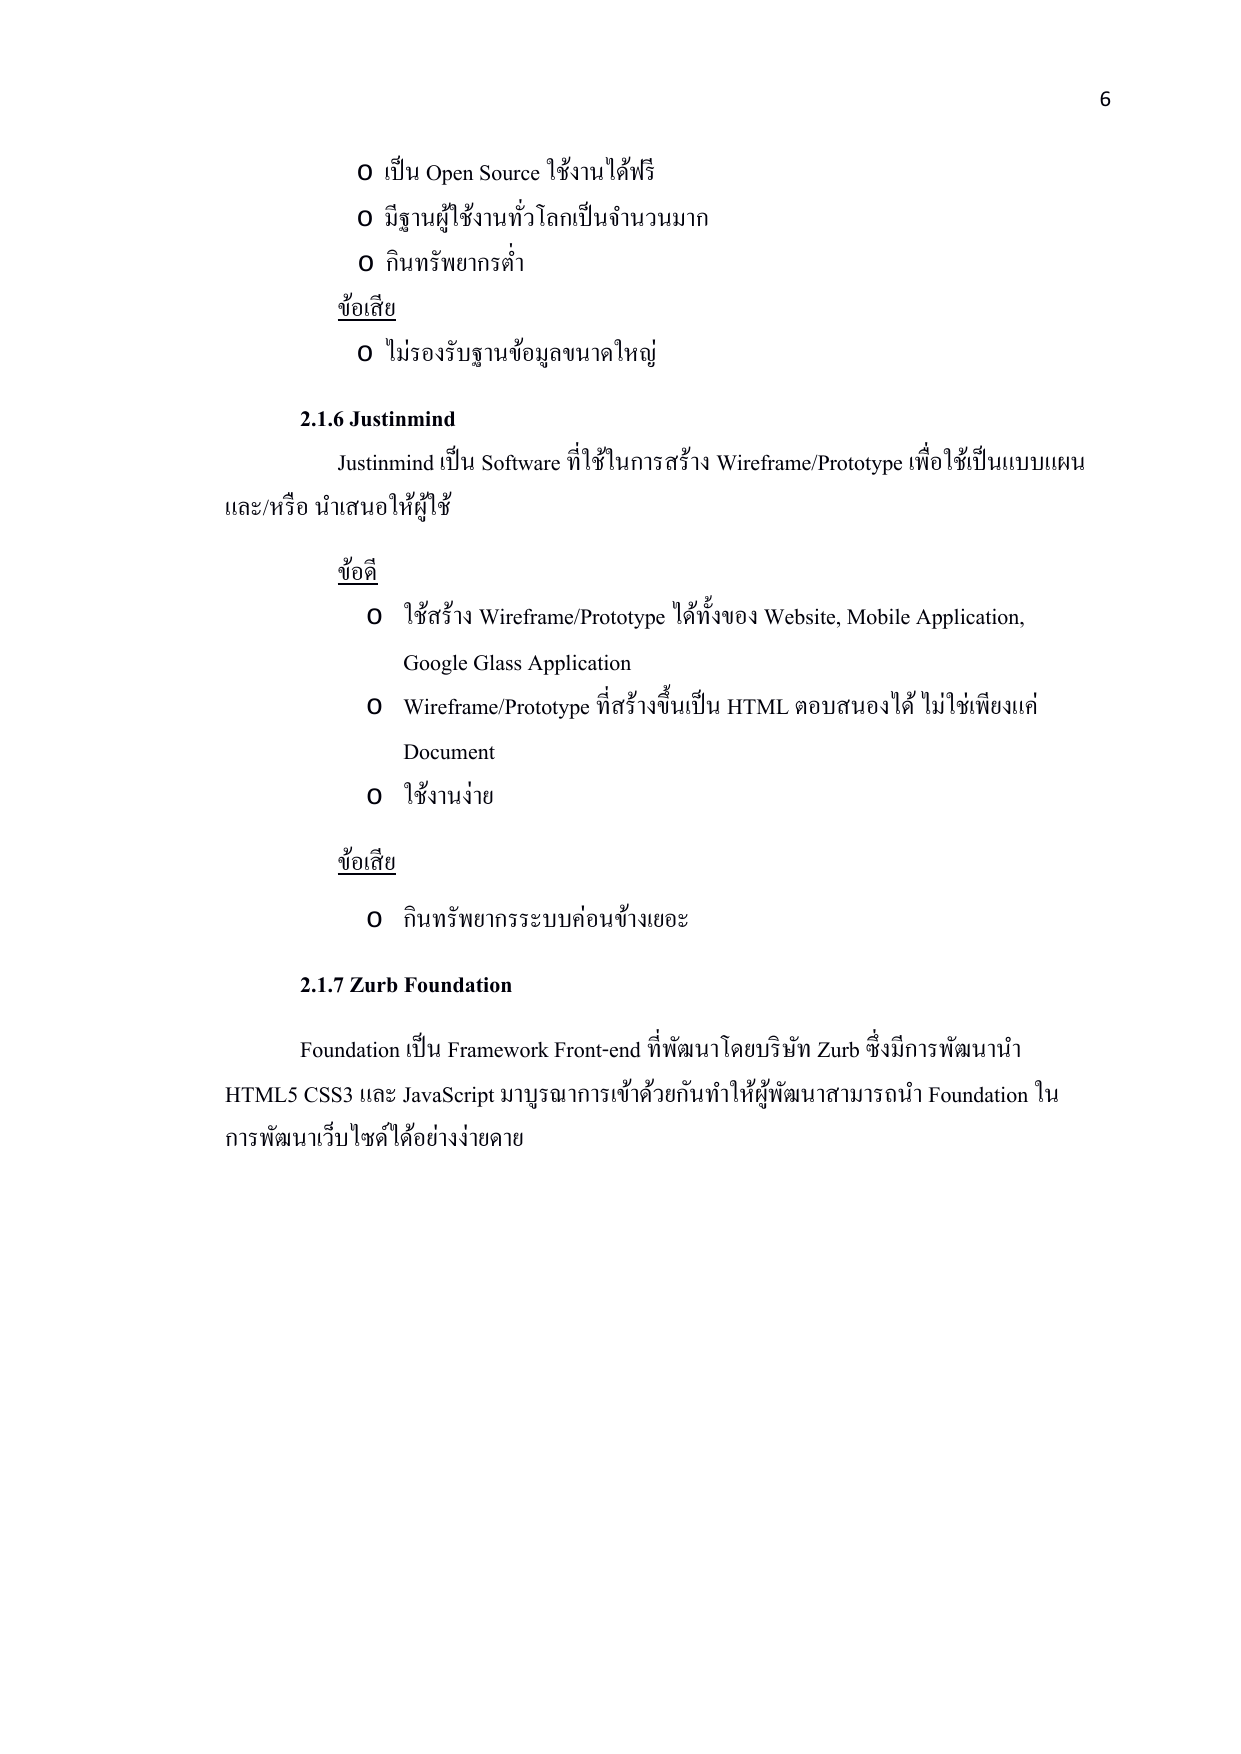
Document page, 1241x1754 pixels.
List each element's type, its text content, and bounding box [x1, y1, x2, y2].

list กินทรัพยากรระบบค่อนข้างเยอะ [366, 897, 1093, 936]
text ข้อเสีย [337, 286, 1093, 325]
list ไม่รองรับฐานข้อมูลขนาดใหญ่ [356, 330, 1093, 370]
text 2.1.7 Zurb Foundation [225, 963, 1093, 1000]
list กินทรัพยากรต่ำ [357, 241, 1093, 280]
text Justinmind เป็น Software ที่ใช้ในการสร้าง Wireframe/Prototype เพื่อใช้เป็นแบบแผน และ/หรือ นำเสนอให้ผู้ใช้ [225, 440, 1093, 523]
list Wireframe/Prototype ที่สร้างขึ้นเป็น HTML ตอบสนองได้ ไม่ใช่เพียงแค่ Document [366, 684, 1093, 768]
text ข้อดี [337, 549, 1093, 588]
list มีฐานผู้ใช้งานทั่วโลกเป็นจำนวนมาก [356, 195, 1093, 235]
list ใช้งานง่าย [366, 773, 1093, 813]
list เป็น Open Source ใช้งานได้ฟรี [356, 150, 1093, 189]
list ใช้สร้าง Wireframe/Prototype ได้ทั้งของ Website, Mobile Application, Google Glass Application [366, 594, 1093, 678]
text ข้อเสีย [337, 839, 1093, 878]
text Foundation เป็น Framework Front-end ที่พัฒนาโดยบริษัท Zurb ซึ่งมีการพัฒนานำ HTML5 CSS3 และ JavaScript มาบูรณาการเข้าด้วยกันทำให้ผู้พัฒนาสามารถนำ Foundation ในการพัฒนาเว็บไซด์ได้อย่างง่ายดาย [225, 1027, 1093, 1154]
text 2.1.6 Justinmind [300, 397, 1093, 434]
